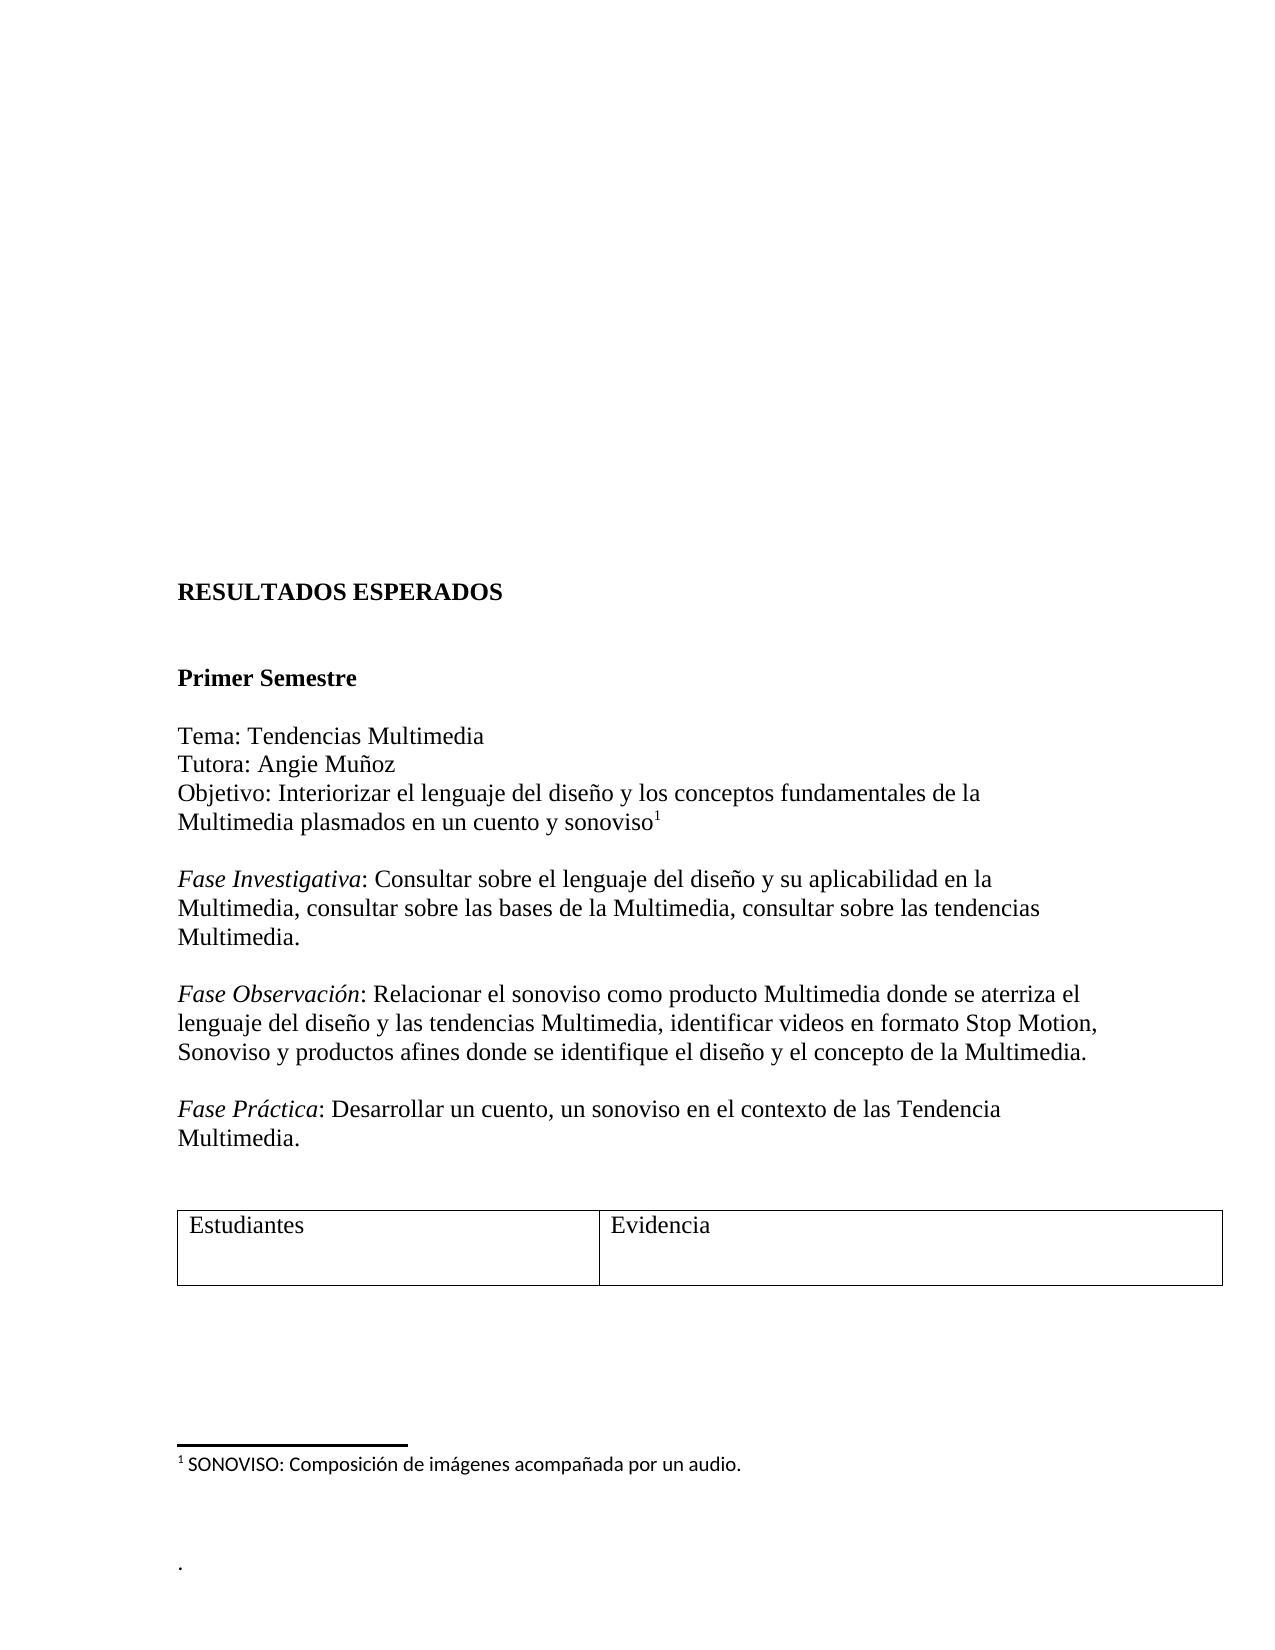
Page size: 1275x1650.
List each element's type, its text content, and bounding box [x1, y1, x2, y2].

table_header Evidencia [600, 1211, 1222, 1285]
text Fase Observación: Relacionar el sonoviso como producto Multimedia donde se aterriza el lenguaje del diseño y las tendencias Multimedia, identificar videos en formato Stop Motion, Sonoviso y productos afines donde se identifique el diseño y el concepto de la Multimedia. [177, 979, 1098, 1066]
text Tutora: Angie Muñoz [177, 749, 1098, 778]
text Fase Práctica: Desarrollar un cuento, un sonoviso en el contexto de las Tendencia Multimedia. [177, 1094, 1098, 1152]
text RESULTADOS ESPERADOS [177, 577, 1098, 606]
text Fase Investigativa: Consultar sobre el lenguaje del diseño y su aplicabilidad en la Multimedia, consultar sobre las bases de la Multimedia, consultar sobre las tendencias Multimedia. [177, 864, 1098, 951]
text Objetivo: Interiorizar el lenguaje del diseño y los conceptos fundamentales de la Multimedia plasmados en un cuento y sonoviso [177, 778, 1098, 836]
text Primer Semestre [177, 663, 1098, 692]
table_header Estudiantes [178, 1211, 599, 1285]
text Tema: Tendencias Multimedia [177, 721, 1098, 749]
